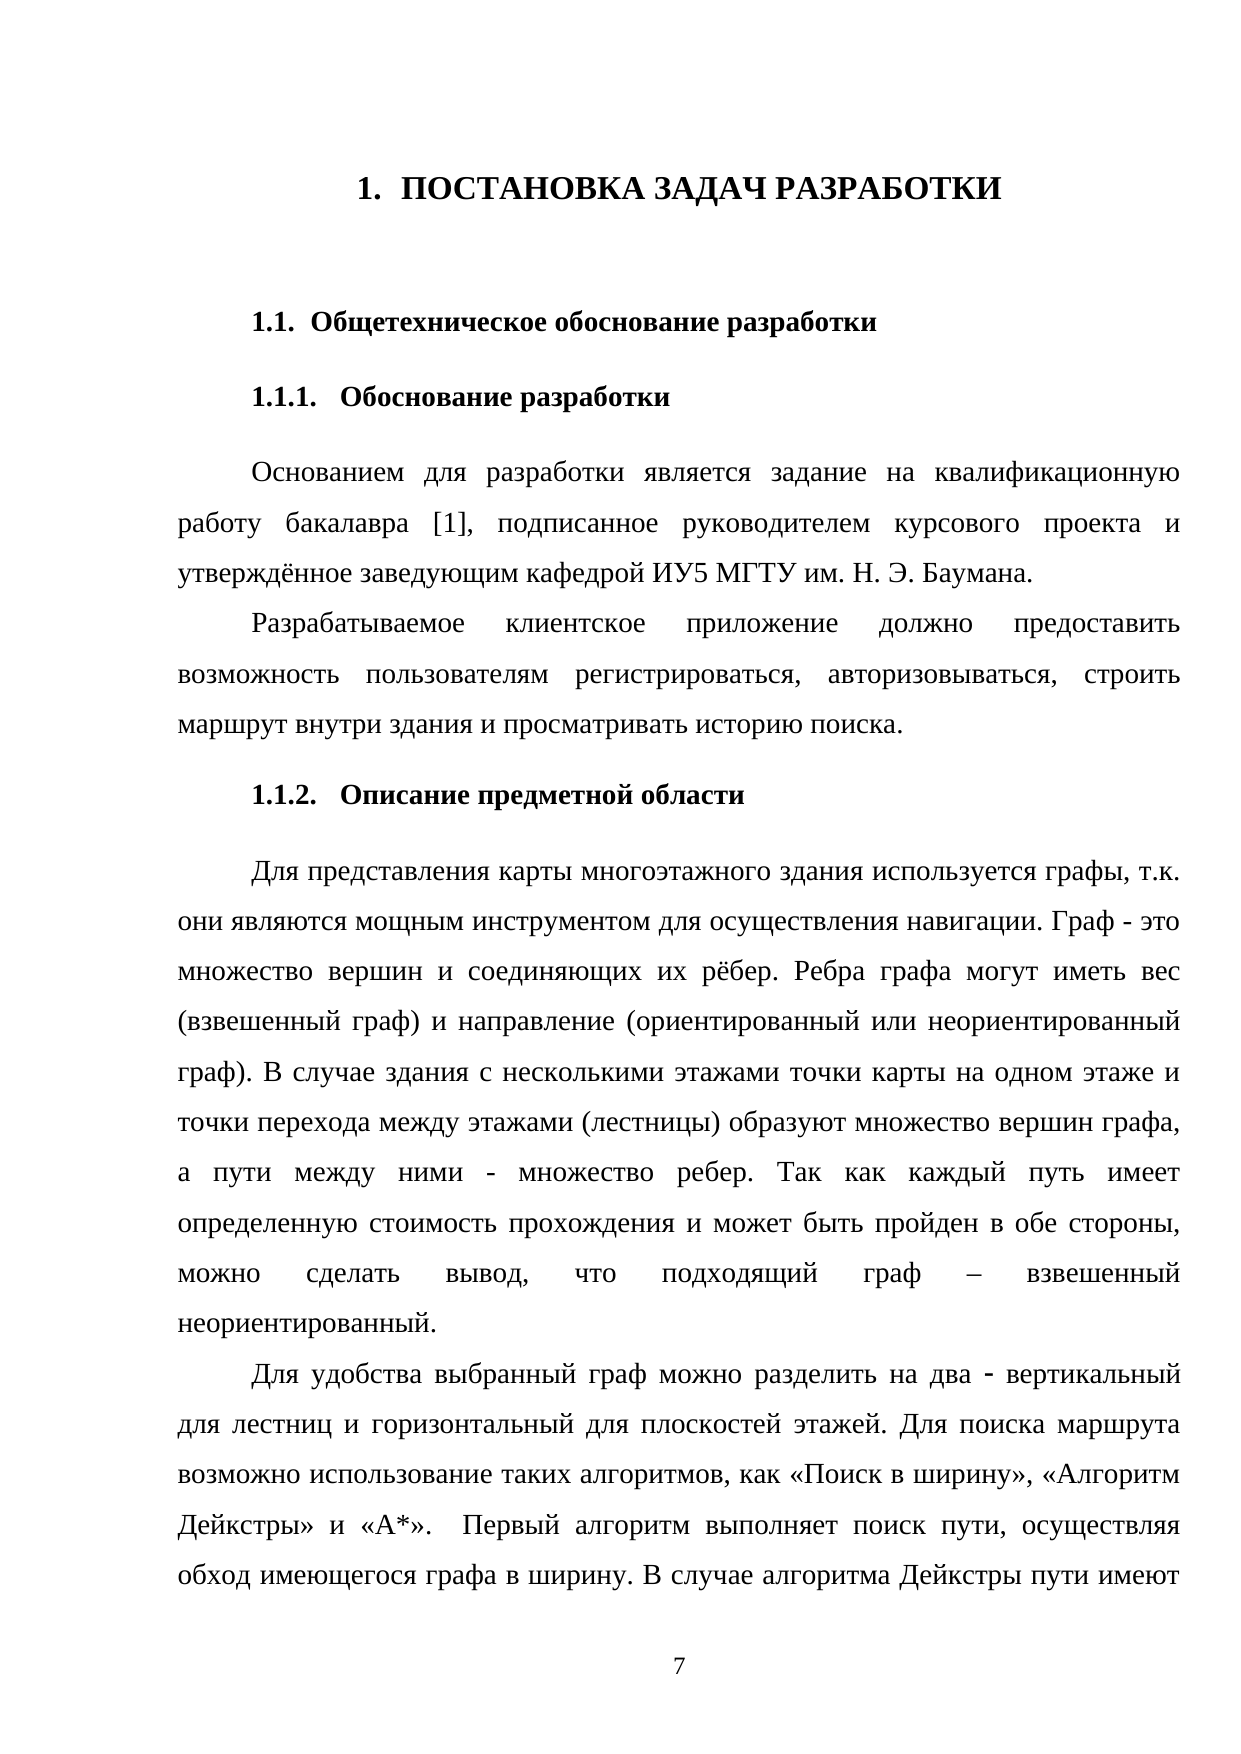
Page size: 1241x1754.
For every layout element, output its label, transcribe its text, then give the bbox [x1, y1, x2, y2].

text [177, 1356, 1181, 1591]
subtitle ПОСТАНОВКА ЗАДАЧ РАЗРАБОТКИ [177, 168, 1181, 206]
text Для представления карты многоэтажного здания используется графы, т.к. они являются мощным инструментом для осуществления навигации. Граф - это множество вершин и соединяющих их рёбер. Ребра графа могут иметь вес (взвешенный граф) и направление (ориентированный или неориентированный граф). В случае здания с несколькими этажами точки карты на одном этаже и точки перехода между этажами (лестницы) образуют множество вершин графа, а пути между ними - множество ребер. Так как каждый путь имеет определенную стоимость прохождения и может быть пройден в обе стороны, можно сделать вывод, что подходящий граф – взвешенный неориентированный. [177, 853, 1181, 1339]
subtitle Описание предметной области [251, 777, 1181, 811]
subtitle Общетехническое обоснование разработки [236, 304, 1181, 337]
text Разрабатываемое клиентское приложение должно предоставить возможность пользователям регистрироваться, авторизовываться, строить маршрут внутри здания и просматривать историю поиска. [177, 606, 1181, 740]
subtitle Обоснование разработки [251, 379, 1181, 413]
text Основанием для разработки является задание на квалификационную работу бакалавра [1], подписанное руководителем курсового проекта и утверждённое заведующим кафедрой ИУ5 МГТУ им. Н. Э. Баумана. [177, 454, 1181, 589]
